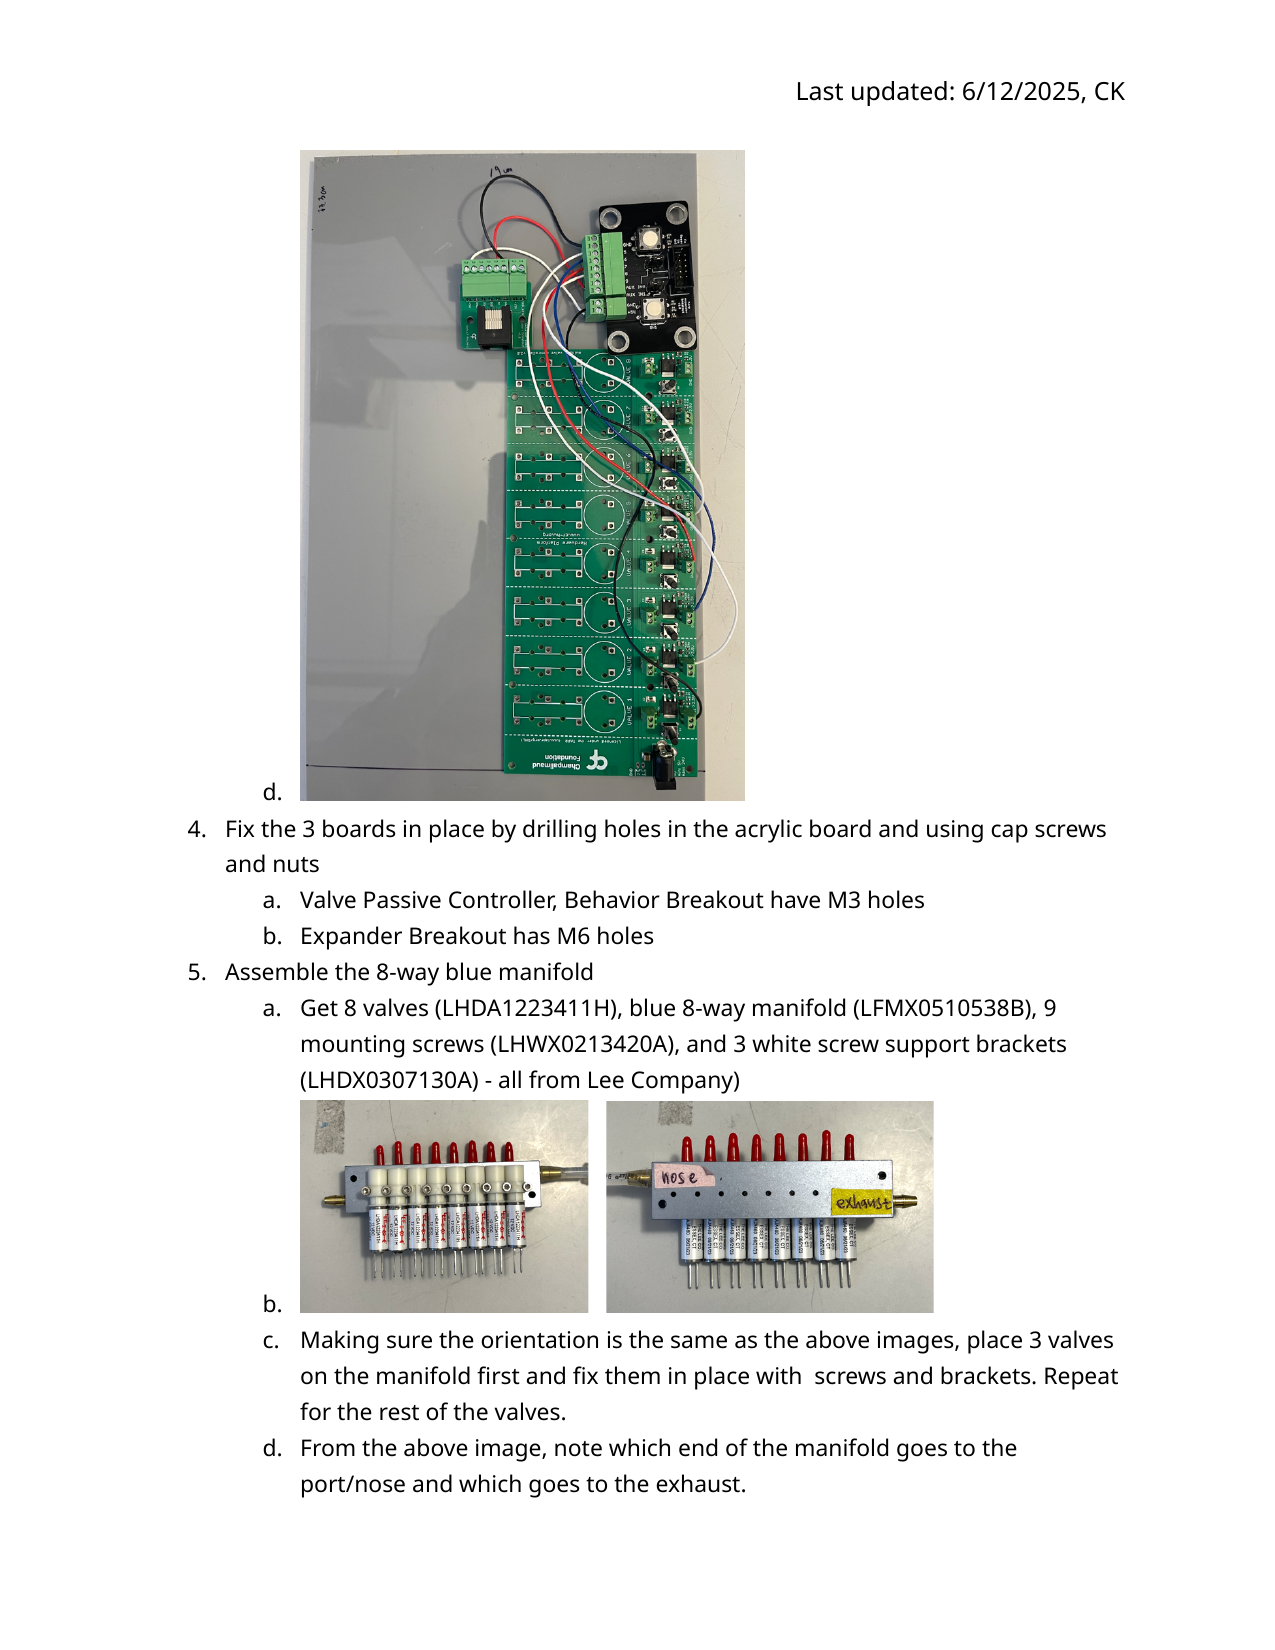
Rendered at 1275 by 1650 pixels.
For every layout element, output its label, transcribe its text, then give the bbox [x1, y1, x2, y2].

picture [606, 1101, 934, 1313]
list From the above image, note which end of the manifold goes to the port/nose and which goes to the exhaust. [262, 1432, 1125, 1499]
picture [300, 150, 745, 801]
list Get 8 valves (LHDA1223411H), blue 8-way manifold (LFMX0510538B), 9 mounting screws (LHWX0213420A), and 3 white screw support brackets (LHDX0307130A) - all from Lee Company) [262, 992, 1125, 1095]
list Valve Passive Controller, Behavior Breakout have M3 holes [262, 884, 1125, 916]
list Fix the 3 boards in place by drilling holes in the acrylic board and using cap screws and nuts [187, 812, 1125, 880]
picture [300, 1100, 589, 1313]
list Expander Breakout has M6 holes [262, 920, 1125, 952]
list Assemble the 8-way blue manifold [187, 956, 1125, 987]
list Making sure the orientation is the same as the above images, place 3 valves on the manifold first and fix them in place with screws and brackets. Repeat for the rest of the valves. [262, 1324, 1125, 1427]
